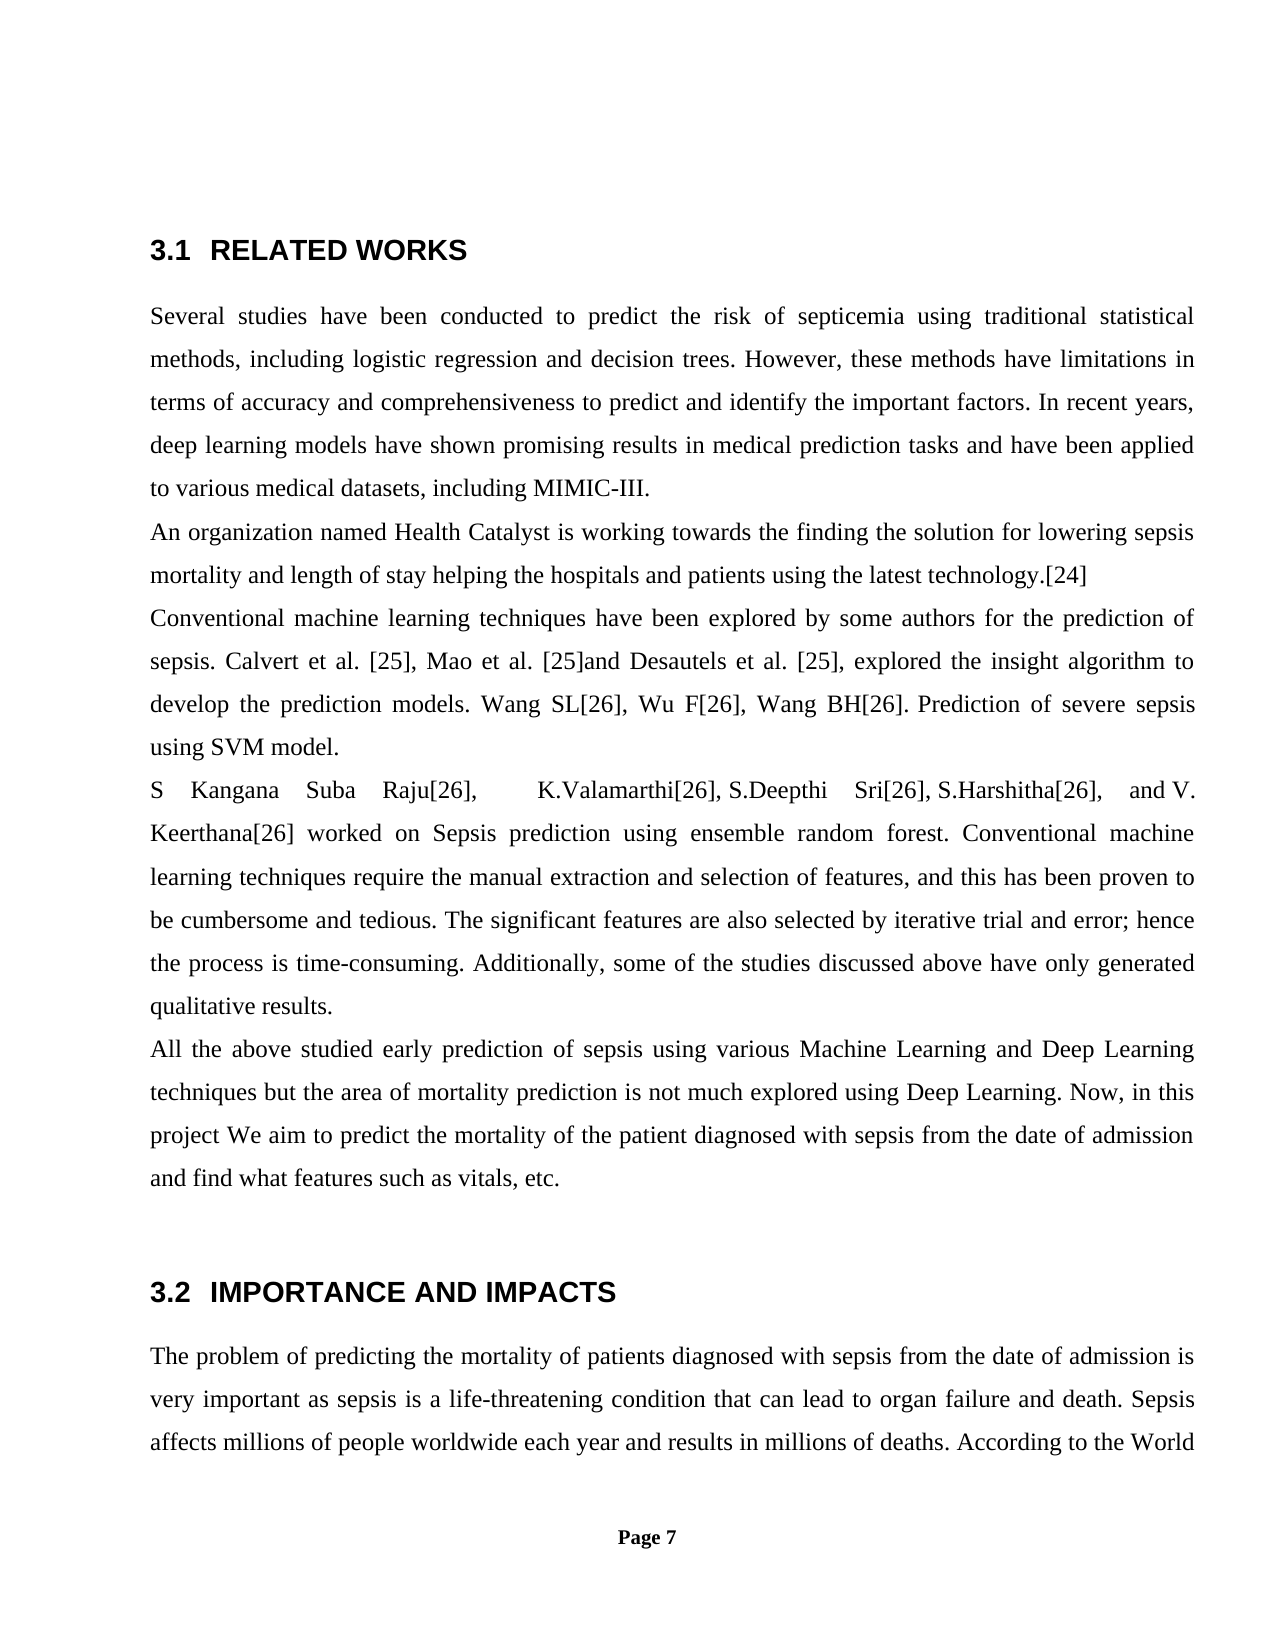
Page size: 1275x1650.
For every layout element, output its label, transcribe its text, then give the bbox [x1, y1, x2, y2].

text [150, 1341, 1196, 1456]
text All the above studied early prediction of sepsis using various Machine Learning and Deep Learning techniques but the area of mortality prediction is not much explored using Deep Learning. Now, in this project We aim to predict the mortality of the patient diagnosed with sepsis from the date of admission and find what features such as vitals, etc. [150, 1034, 1196, 1192]
text An organization named Health Catalyst is working towards the finding the solution for lowering sepsis mortality and length of stay helping the hospitals and patients using the latest technology.[24] [150, 517, 1196, 588]
text Conventional machine learning techniques have been explored by some authors for the prediction of sepsis. Calvert et al. [25], Mao et al. [25]and Desautels et al. [25], explored the insight algorithm to develop the prediction models. Wang SL[26], Wu F[26], Wang BH[26]. Prediction of severe sepsis using SVM model. [150, 603, 1196, 761]
subtitle IMPORTANCE AND IMPACTS [150, 1275, 1196, 1308]
text S Kangana Suba Raju[26], K.Valamarthi[26], S.Deepthi Sri[26], S.Harshitha[26], and V. Keerthana[26] worked on Sepsis prediction using ensemble random forest. Conventional machine learning techniques require the manual extraction and selection of features, and this has been proven to be cumbersome and tedious. The significant features are also selected by iterative trial and error; hence the process is time-consuming. Additionally, some of the studies discussed above have only generated qualitative results. [150, 775, 1196, 1020]
text Several studies have been conducted to predict the risk of septicemia using traditional statistical methods, including logistic regression and decision trees. However, these methods have limitations in terms of accuracy and comprehensiveness to predict and identify the important factors. In recent years, deep learning models have shown promising results in medical prediction tasks and have been applied to various medical datasets, including MIMIC-III. [150, 301, 1196, 502]
subtitle RELATED WORKS [150, 232, 1196, 266]
